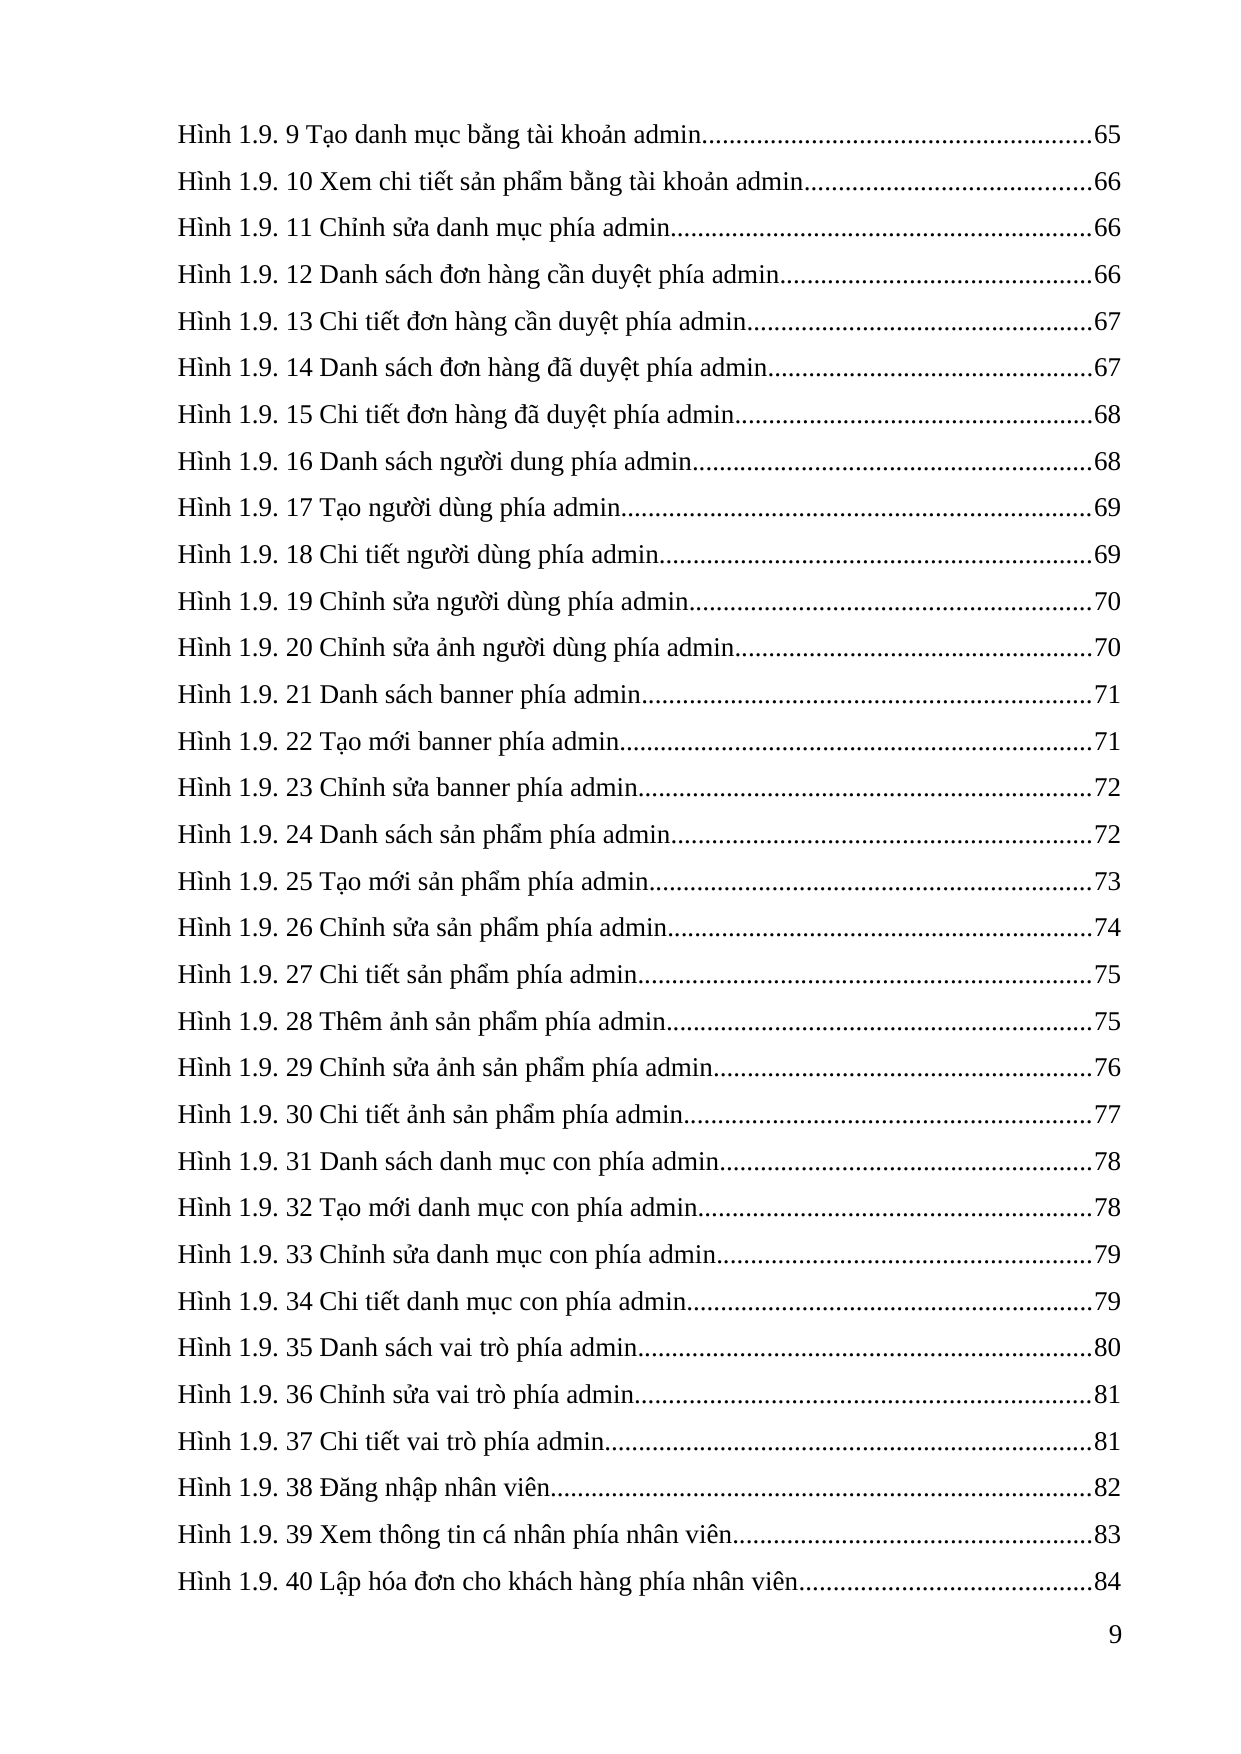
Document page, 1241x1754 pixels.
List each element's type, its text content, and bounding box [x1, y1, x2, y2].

text Hình 1.9. 29 Chỉnh sửa ảnh sản phẩm phía admin 76 [177, 1051, 1122, 1083]
text Hình 1.9. 23 Chỉnh sửa banner phía admin 72 [177, 771, 1122, 803]
text Hình 1.9. 17 Tạo người dùng phía admin 69 [177, 491, 1122, 523]
text Hình 1.9. 9 Tạo danh mục bằng tài khoản admin 65 [177, 118, 1122, 149]
text Hình 1.9. 14 Danh sách đơn hàng đã duyệt phía admin 67 [177, 351, 1122, 383]
text Hình 1.9. 21 Danh sách banner phía admin 71 [177, 678, 1122, 709]
text Hình 1.9. 32 Tạo mới danh mục con phía admin 78 [177, 1191, 1122, 1223]
text Hình 1.9. 30 Chi tiết ảnh sản phẩm phía admin 77 [177, 1098, 1122, 1129]
text Hình 1.9. 26 Chỉnh sửa sản phẩm phía admin 74 [177, 911, 1122, 943]
text Hình 1.9. 37 Chi tiết vai trò phía admin 81 [177, 1425, 1122, 1456]
text Hình 1.9. 25 Tạo mới sản phẩm phía admin 73 [177, 865, 1122, 896]
text Hình 1.9. 19 Chỉnh sửa người dùng phía admin 70 [177, 585, 1122, 616]
text Hình 1.9. 22 Tạo mới banner phía admin 71 [177, 725, 1122, 756]
text Hình 1.9. 39 Xem thông tin cá nhân phía nhân viên 83 [177, 1518, 1122, 1549]
text Hình 1.9. 40 Lập hóa đơn cho khách hàng phía nhân viên 84 [177, 1565, 1122, 1596]
text Hình 1.9. 31 Danh sách danh mục con phía admin 78 [177, 1145, 1122, 1176]
text Hình 1.9. 33 Chỉnh sửa danh mục con phía admin 79 [177, 1238, 1122, 1269]
text Hình 1.9. 27 Chi tiết sản phẩm phía admin 75 [177, 958, 1122, 989]
text Hình 1.9. 10 Xem chi tiết sản phẩm bằng tài khoản admin 66 [177, 165, 1122, 196]
text Hình 1.9. 35 Danh sách vai trò phía admin 80 [177, 1331, 1122, 1363]
text Hình 1.9. 20 Chỉnh sửa ảnh người dùng phía admin 70 [177, 631, 1122, 663]
text Hình 1.9. 15 Chi tiết đơn hàng đã duyệt phía admin 68 [177, 398, 1122, 429]
text Hình 1.9. 28 Thêm ảnh sản phẩm phía admin 75 [177, 1005, 1122, 1036]
text Hình 1.9. 24 Danh sách sản phẩm phía admin 72 [177, 818, 1122, 849]
text Hình 1.9. 16 Danh sách người dung phía admin 68 [177, 445, 1122, 476]
text Hình 1.9. 38 Đăng nhập nhân viên 82 [177, 1471, 1122, 1503]
text Hình 1.9. 12 Danh sách đơn hàng cần duyệt phía admin 66 [177, 258, 1122, 289]
text Hình 1.9. 18 Chi tiết người dùng phía admin 69 [177, 538, 1122, 569]
text Hình 1.9. 11 Chỉnh sửa danh mục phía admin 66 [177, 211, 1122, 243]
text Hình 1.9. 34 Chi tiết danh mục con phía admin 79 [177, 1285, 1122, 1316]
text Hình 1.9. 36 Chỉnh sửa vai trò phía admin 81 [177, 1378, 1122, 1409]
text Hình 1.9. 13 Chi tiết đơn hàng cần duyệt phía admin 67 [177, 305, 1122, 336]
